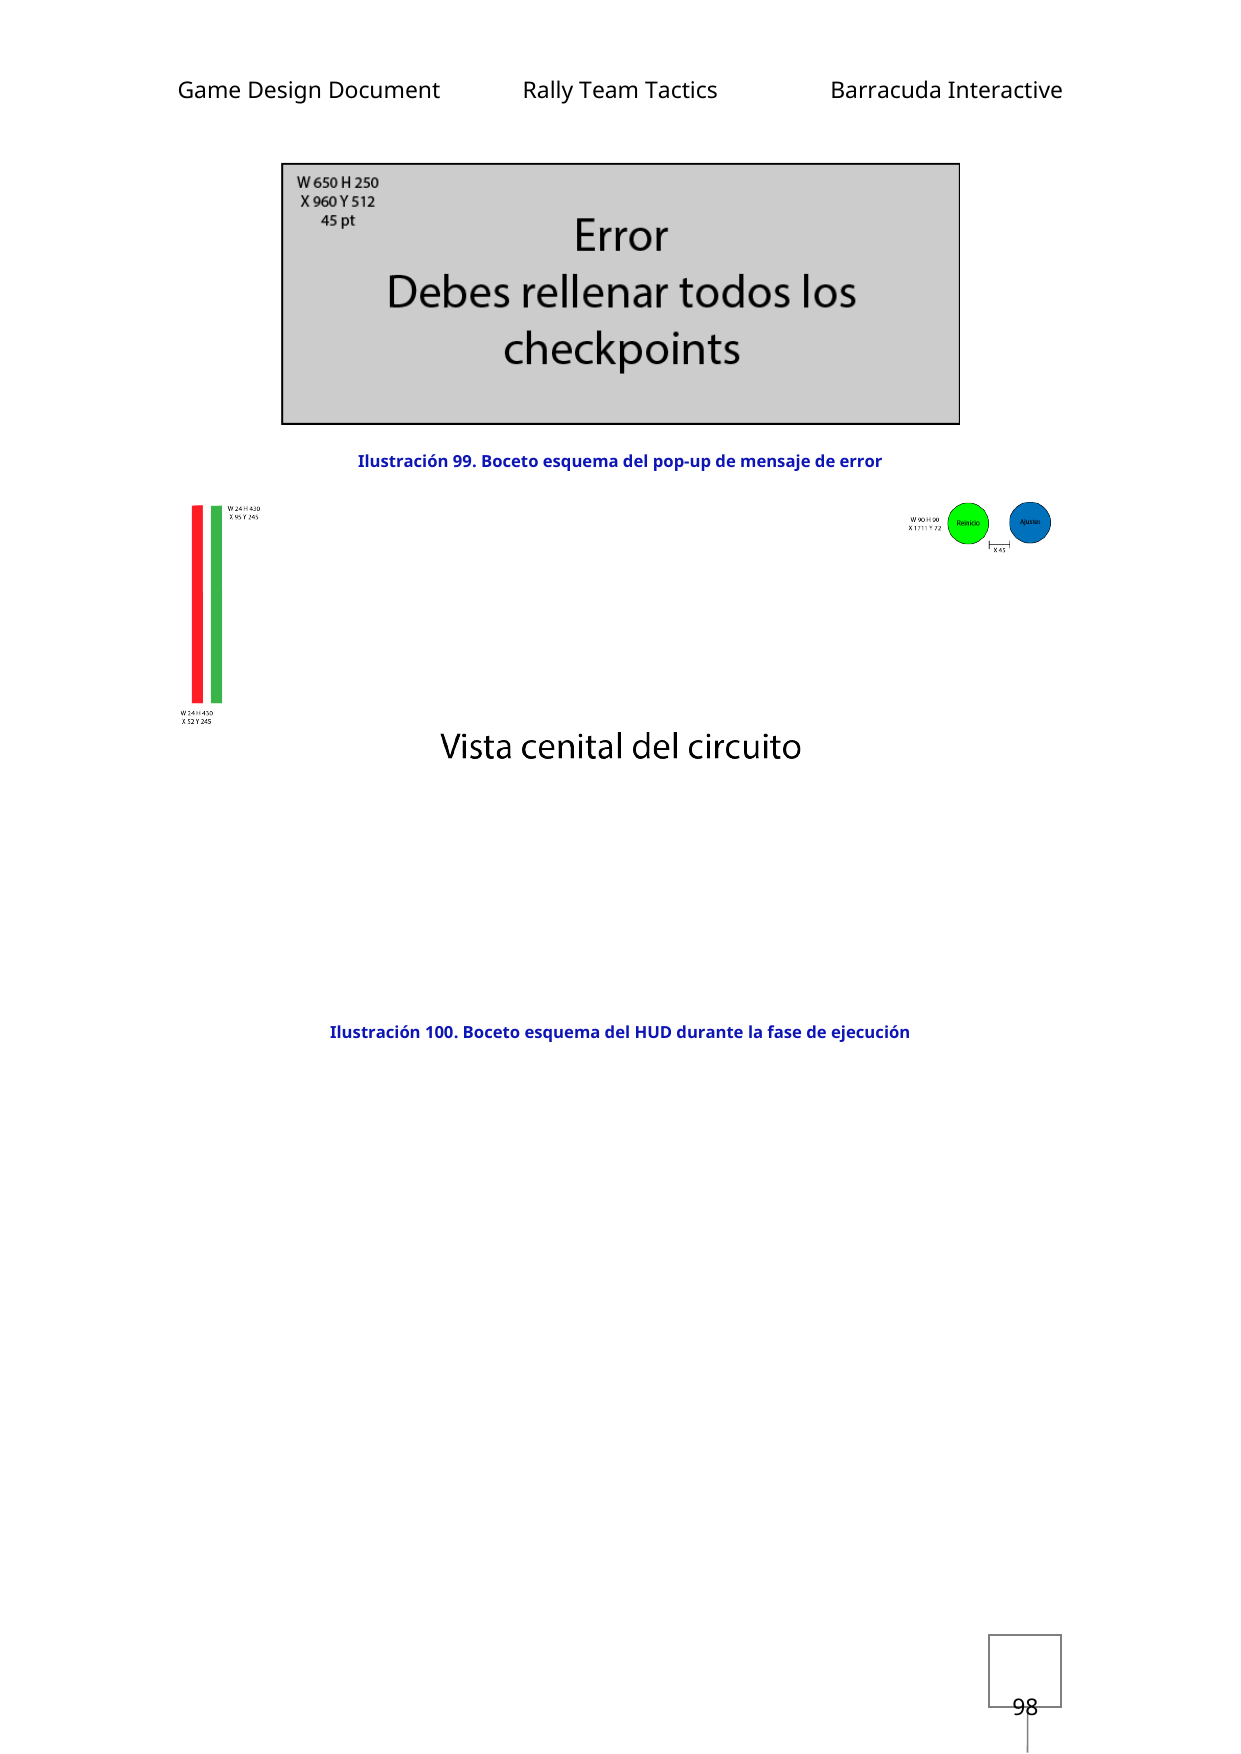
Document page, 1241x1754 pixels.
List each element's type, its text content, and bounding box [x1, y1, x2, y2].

picture [280, 147, 960, 425]
picture [177, 496, 1063, 995]
